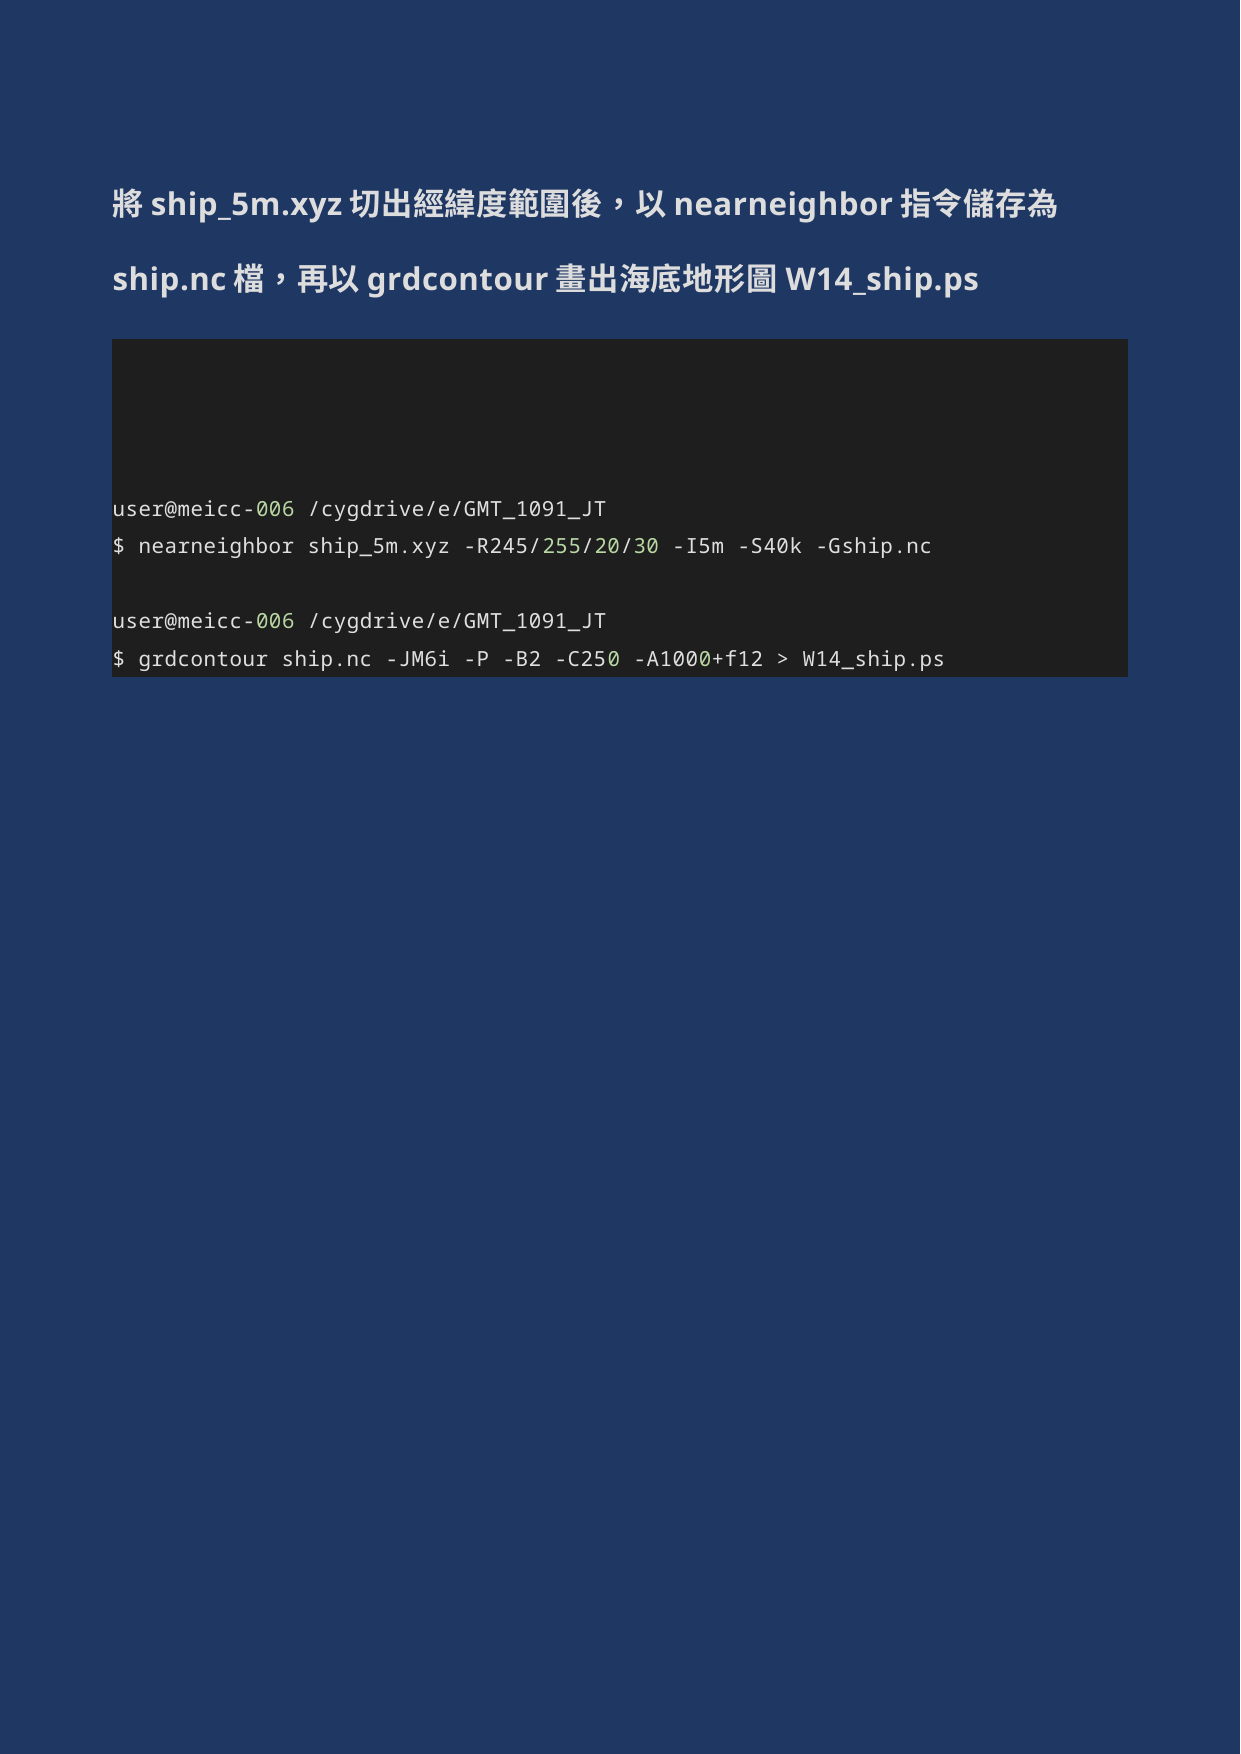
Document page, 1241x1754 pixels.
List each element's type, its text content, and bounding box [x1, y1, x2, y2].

text user@meicc-006 /cygdrive/e/GMT_1091_JT [112, 489, 1128, 527]
subtitle 將ship_5m.xyz切出經緯度範圍後，以nearneighbor指令儲存為ship.nc檔，再以grdcontour畫出海底地形圖 W14_ship.ps [112, 164, 1128, 314]
text $ nearneighbor ship_5m.xyz -R245/255/20/30 -I5m -S40k -Gship.nc [112, 527, 1128, 564]
text user@meicc-006 /cygdrive/e/GMT_1091_JT [112, 602, 1128, 639]
text $ grdcontour ship.nc -JM6i -P -B2 -C250 -A1000+f12 > W14_ship.ps [112, 639, 1128, 677]
